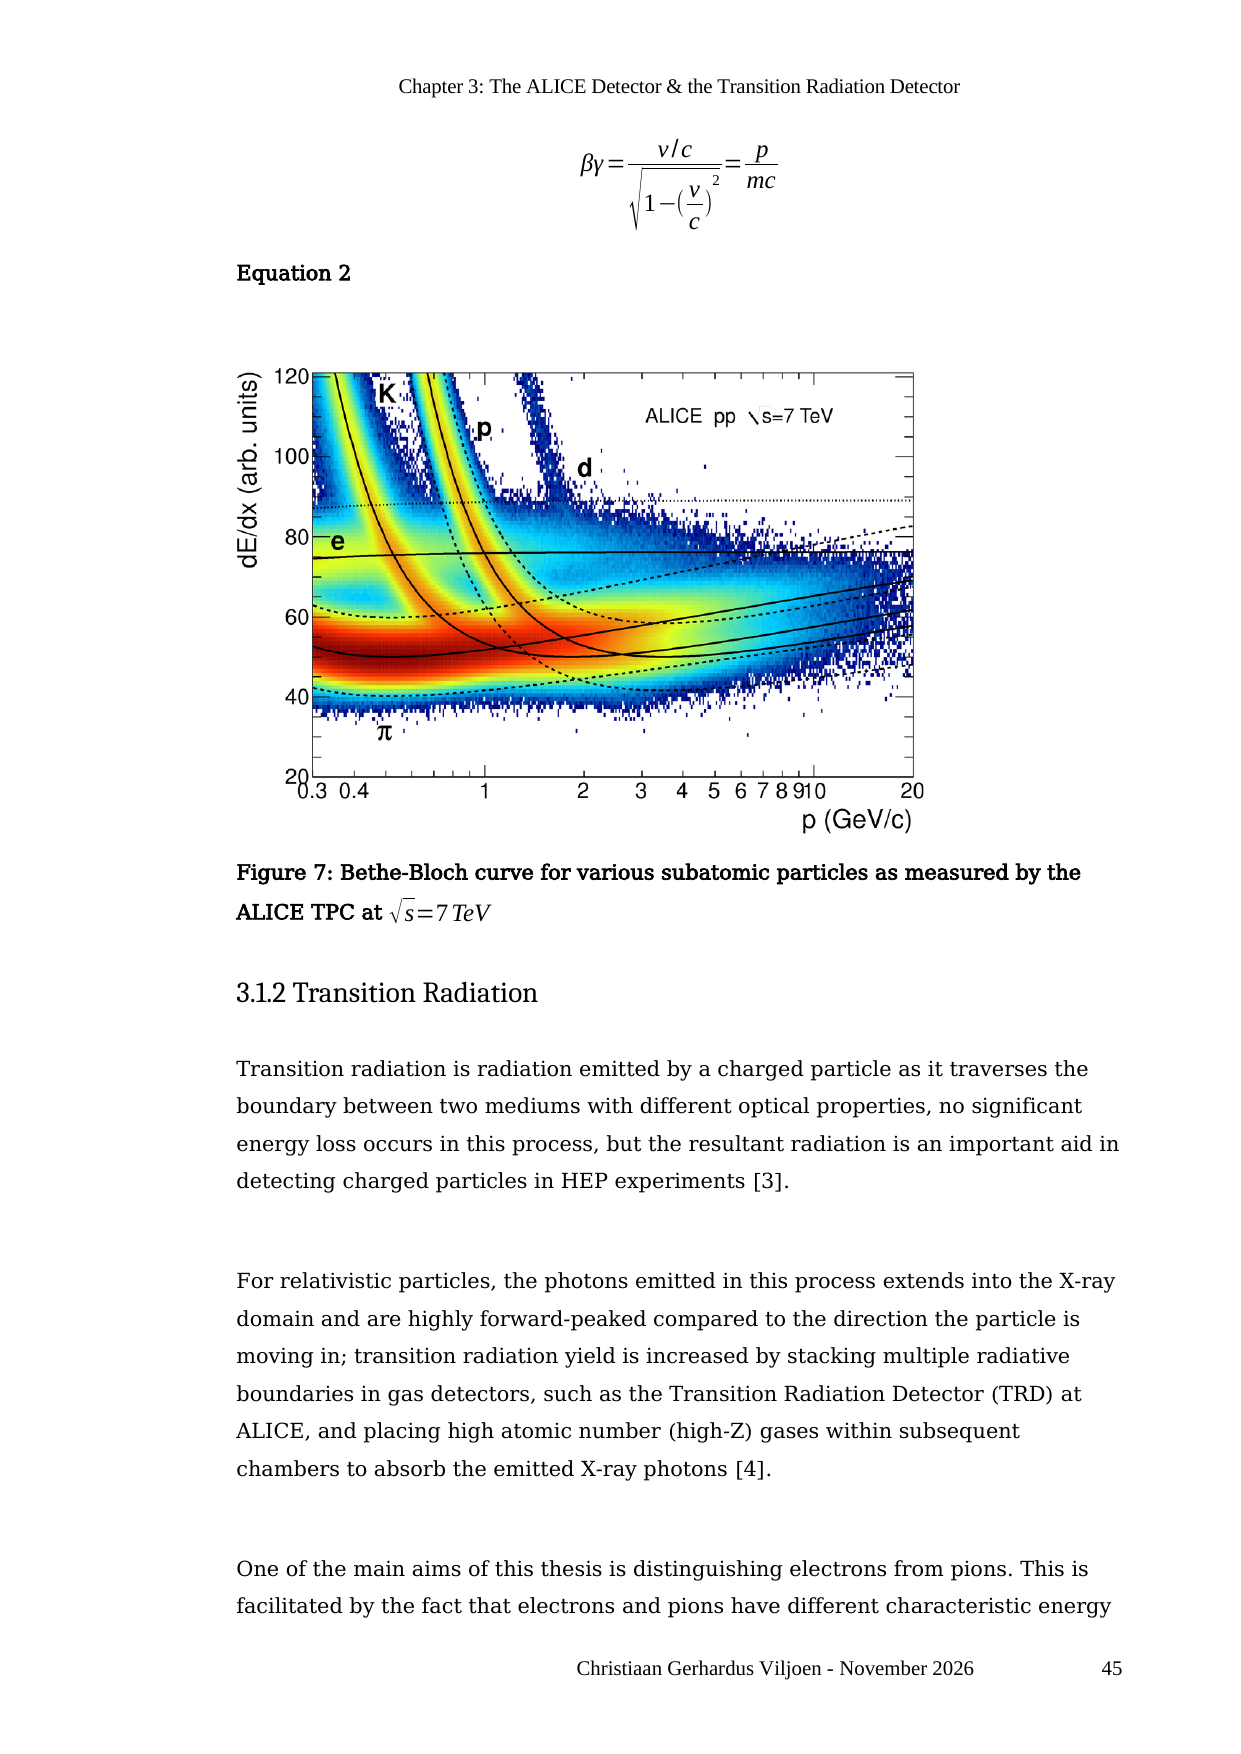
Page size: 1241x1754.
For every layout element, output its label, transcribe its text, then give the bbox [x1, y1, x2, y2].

text For relativistic particles, the photons emitted in this process extends into the X-ray domain and are highly forward-peaked compared to the direction the particle is moving in; transition radiation yield is increased by stacking multiple radiative boundaries in gas detectors, such as the Transition Radiation Detector (TRD) at ALICE, and placing high atomic number (high-Z) gases within subsequent chambers to absorb the emitted X-ray photons . [236, 1268, 1122, 1481]
picture [236, 367, 924, 834]
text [236, 1556, 1122, 1618]
text Transition radiation is radiation emitted by a charged particle as it traverses the boundary between two mediums with different optical properties, no significant energy loss occurs in this process, but the resultant radiation is an important aid in detecting charged particles in HEP experiments . [236, 1056, 1122, 1193]
text Equation 2 [236, 259, 1122, 284]
subtitle Transition Radiation [236, 976, 1122, 1010]
